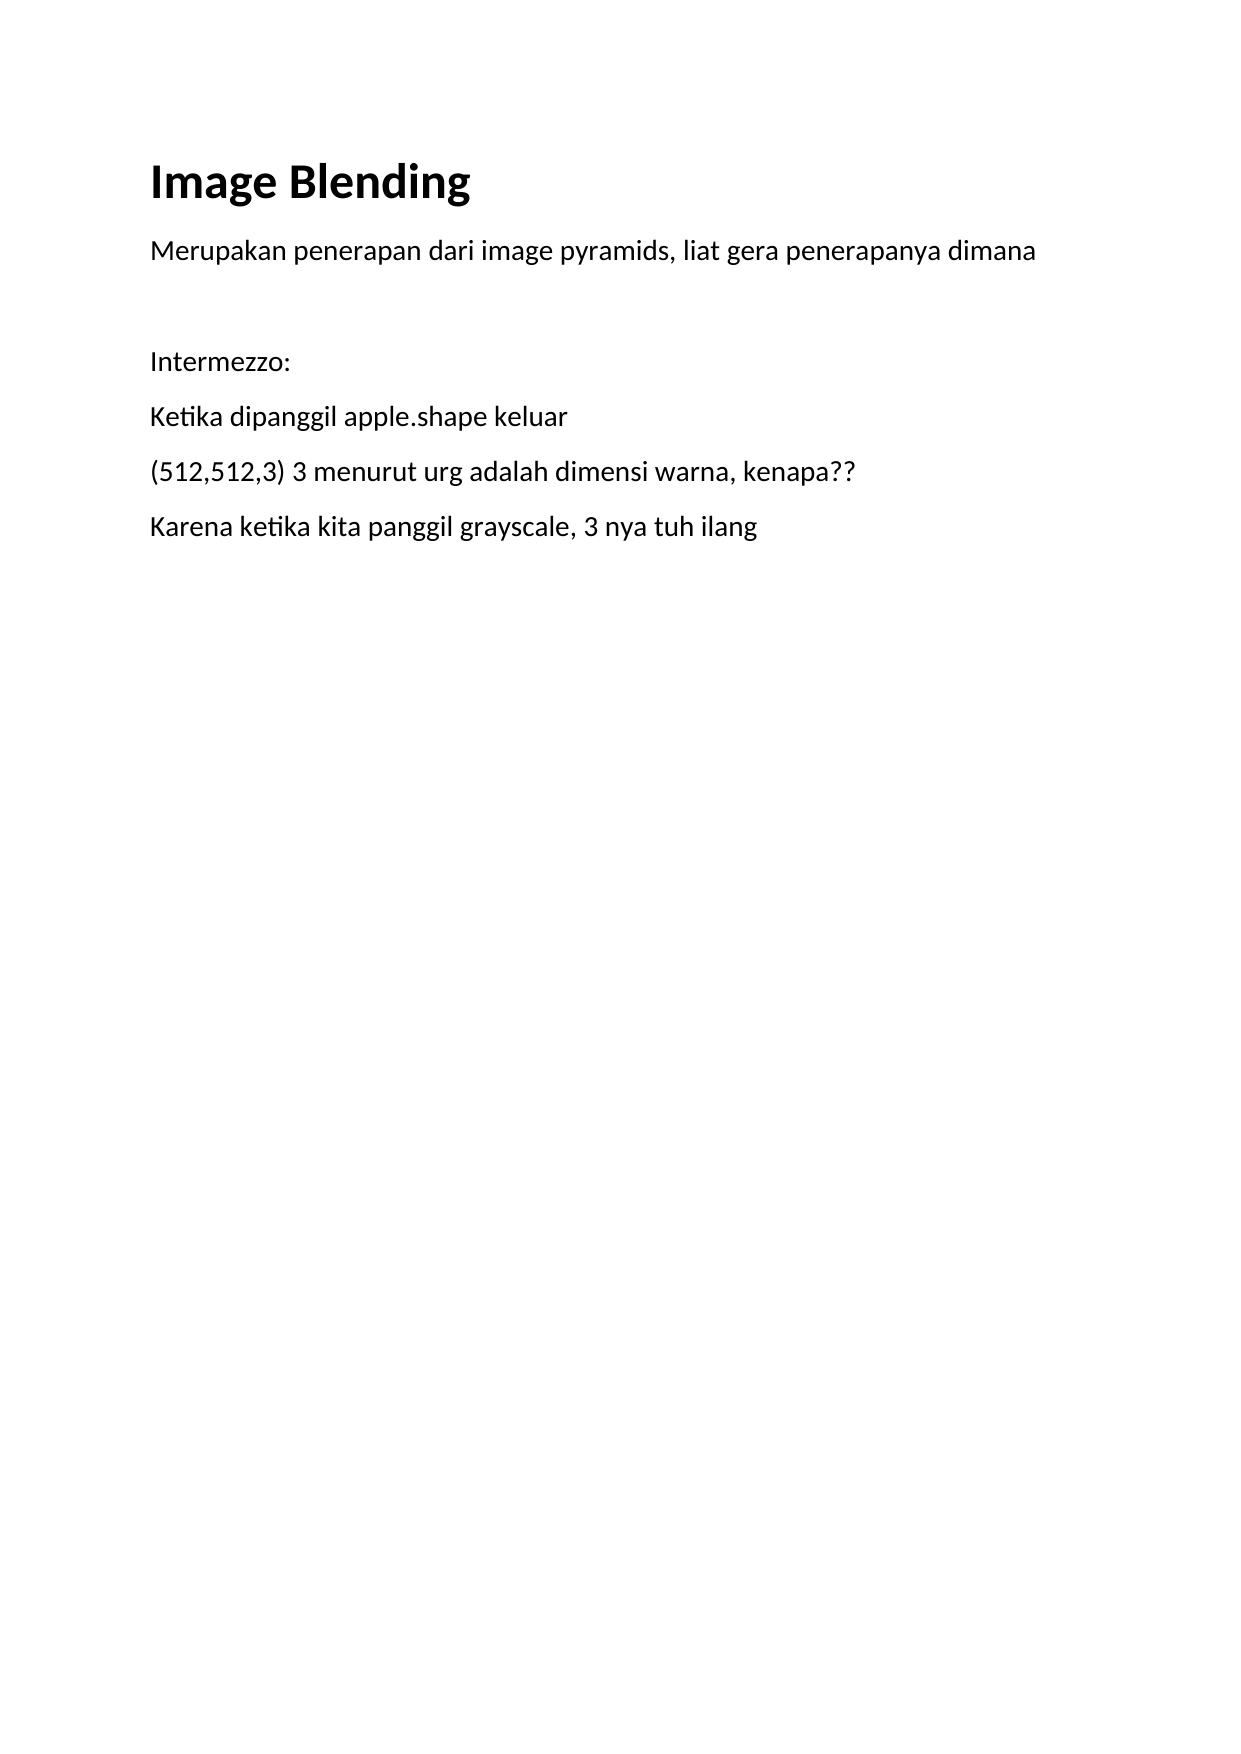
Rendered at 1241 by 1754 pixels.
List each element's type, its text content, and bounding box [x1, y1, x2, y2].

text Image Blending [150, 150, 1090, 211]
text Karena ketika kita panggil grayscale, 3 nya tuh ilang [150, 508, 1090, 544]
text Intermezzo: [150, 343, 1090, 378]
text (512,512,3) 3 menurut urg adalah dimensi warna, kenapa?? [150, 453, 1090, 488]
text Ketika dipanggil apple.shape keluar [150, 398, 1090, 433]
text Merupakan penerapan dari image pyramids, liat gera penerapanya dimana [150, 232, 1090, 268]
